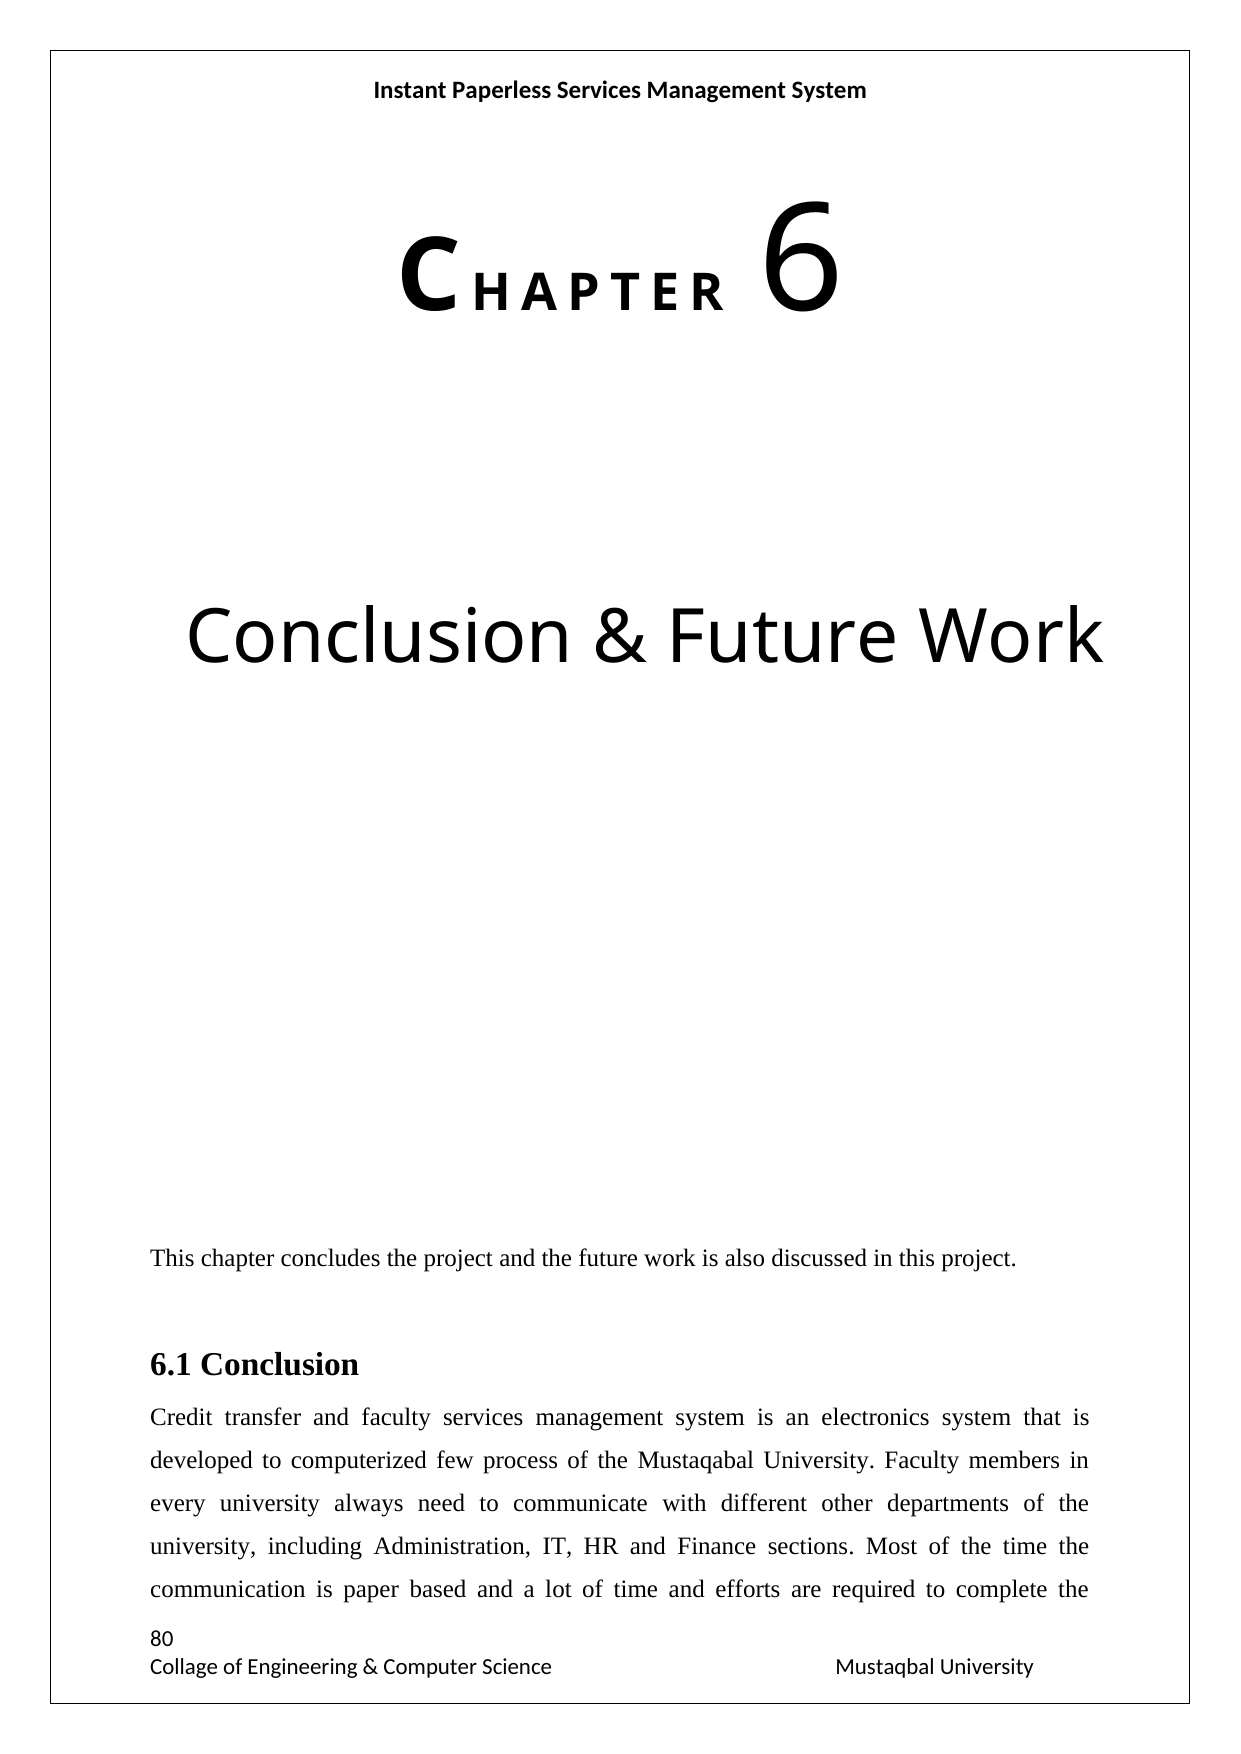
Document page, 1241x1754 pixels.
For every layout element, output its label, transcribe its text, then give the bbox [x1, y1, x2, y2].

text 6.1 Conclusion [150, 1344, 1090, 1382]
text This chapter concludes the project and the future work is also discussed in this project. [150, 1243, 1090, 1272]
text Conclusion & Future Work [120, 582, 1140, 684]
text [150, 1402, 1090, 1603]
subtitle CHAPTER 6 [150, 150, 1090, 354]
